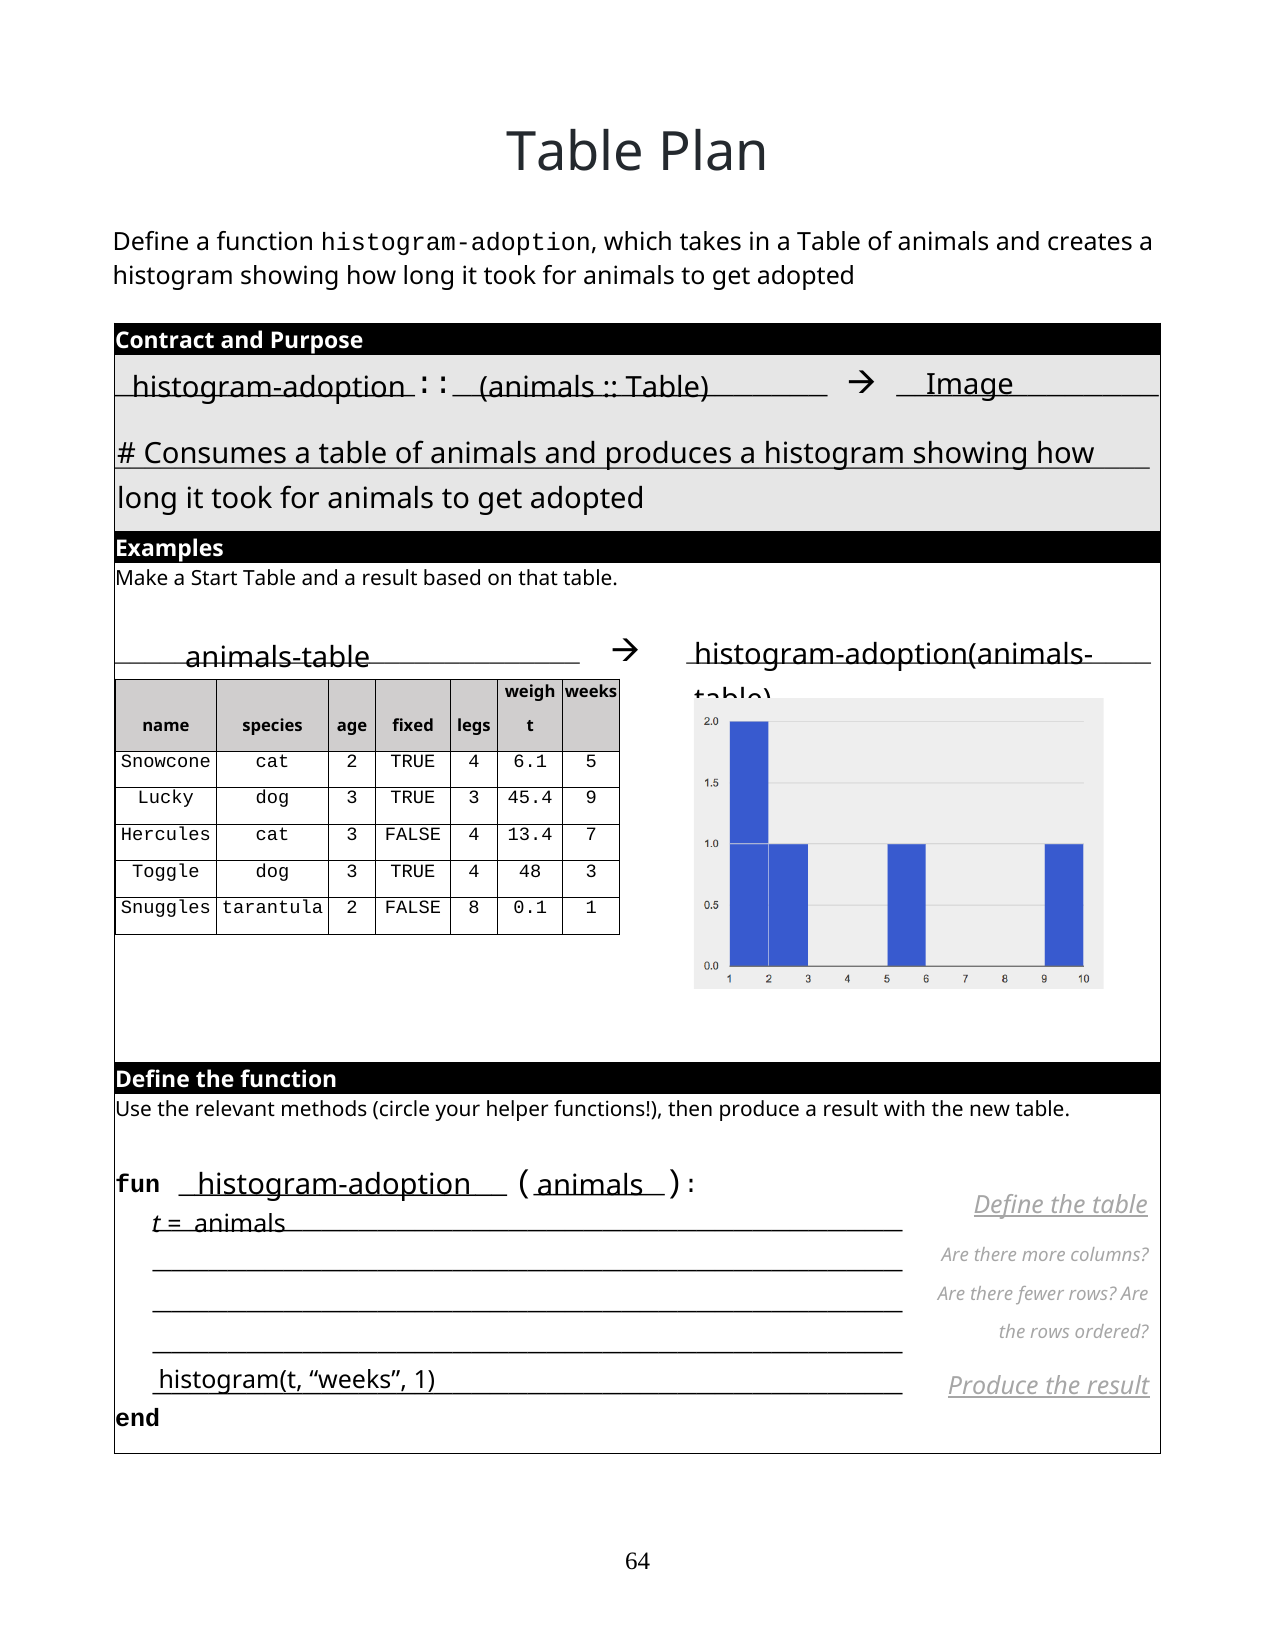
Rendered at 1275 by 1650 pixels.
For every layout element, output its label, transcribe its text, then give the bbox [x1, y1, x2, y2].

text Define a function histogram-adoption, which takes in a Table of animals and creates a histogram showing how long it took for animals to get adopted [112, 223, 1162, 291]
subtitle Table Plan [112, 112, 1162, 186]
table_cell Examples Make a Start Table and a result based on that table. _______________________________ _______________________________ [115, 563, 1160, 1062]
table_header Contract and Purpose ________________::____________________ ______________ _____________________________________________________________________ [115, 355, 1160, 531]
table_cell Define the function Use the relevant methods (circle your helper functions!), then produce a result with the new table. fun _____________________ (_______): ________________________________________ ________________________________________ ________________________________________ ________________________________________ ________________________________________ end [115, 1094, 1160, 1453]
picture [693, 698, 1104, 989]
